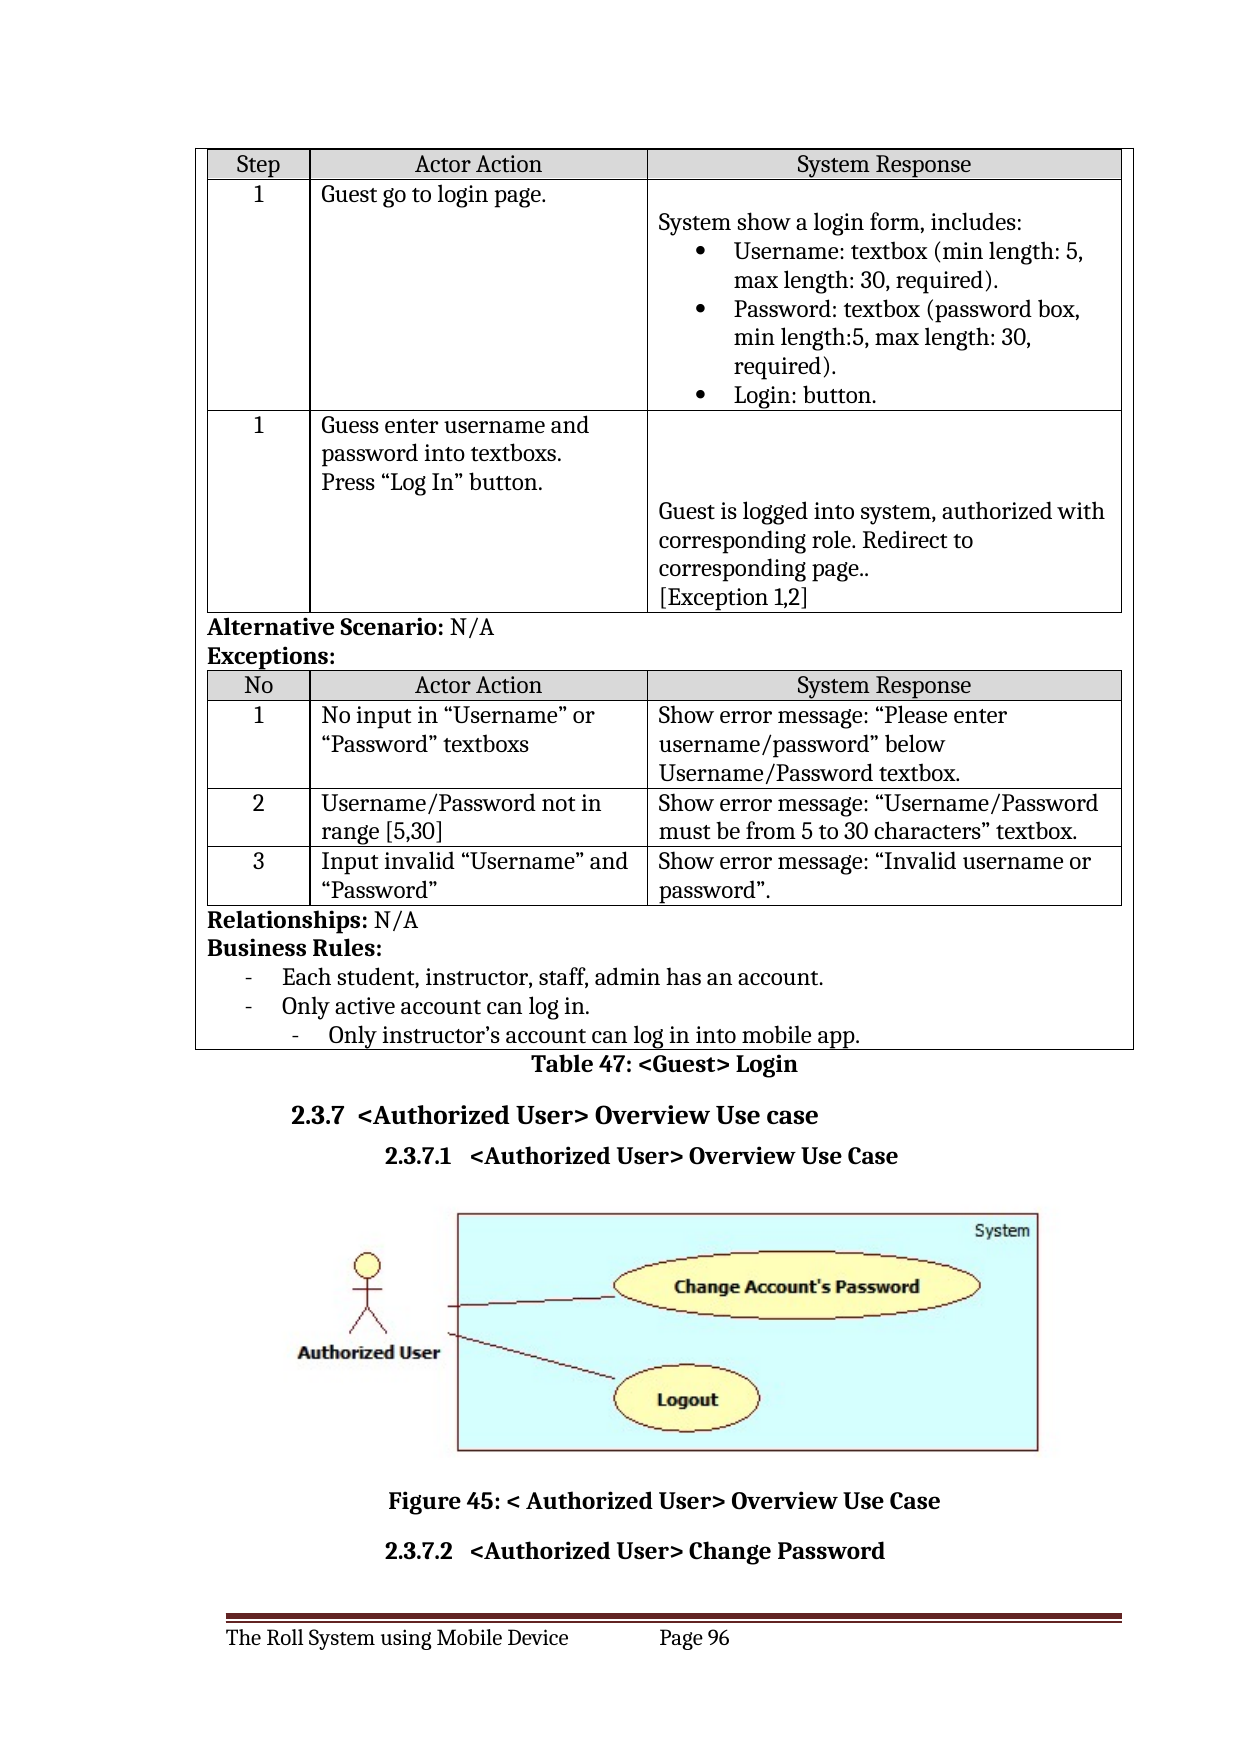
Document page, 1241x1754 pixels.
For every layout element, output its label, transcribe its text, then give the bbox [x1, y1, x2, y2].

text Figure 45: < Authorized User> Overview Use Case [207, 1487, 1122, 1516]
subtitle <Authorized User> Overview Use Case [385, 1142, 1122, 1170]
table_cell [196, 149, 1133, 1049]
text Table 47: <Guest> Login [207, 1050, 1122, 1079]
subtitle <Authorized User> Overview Use case [291, 1100, 1122, 1131]
subtitle <Authorized User> Change Password [385, 1537, 1122, 1565]
picture [259, 1182, 1070, 1483]
